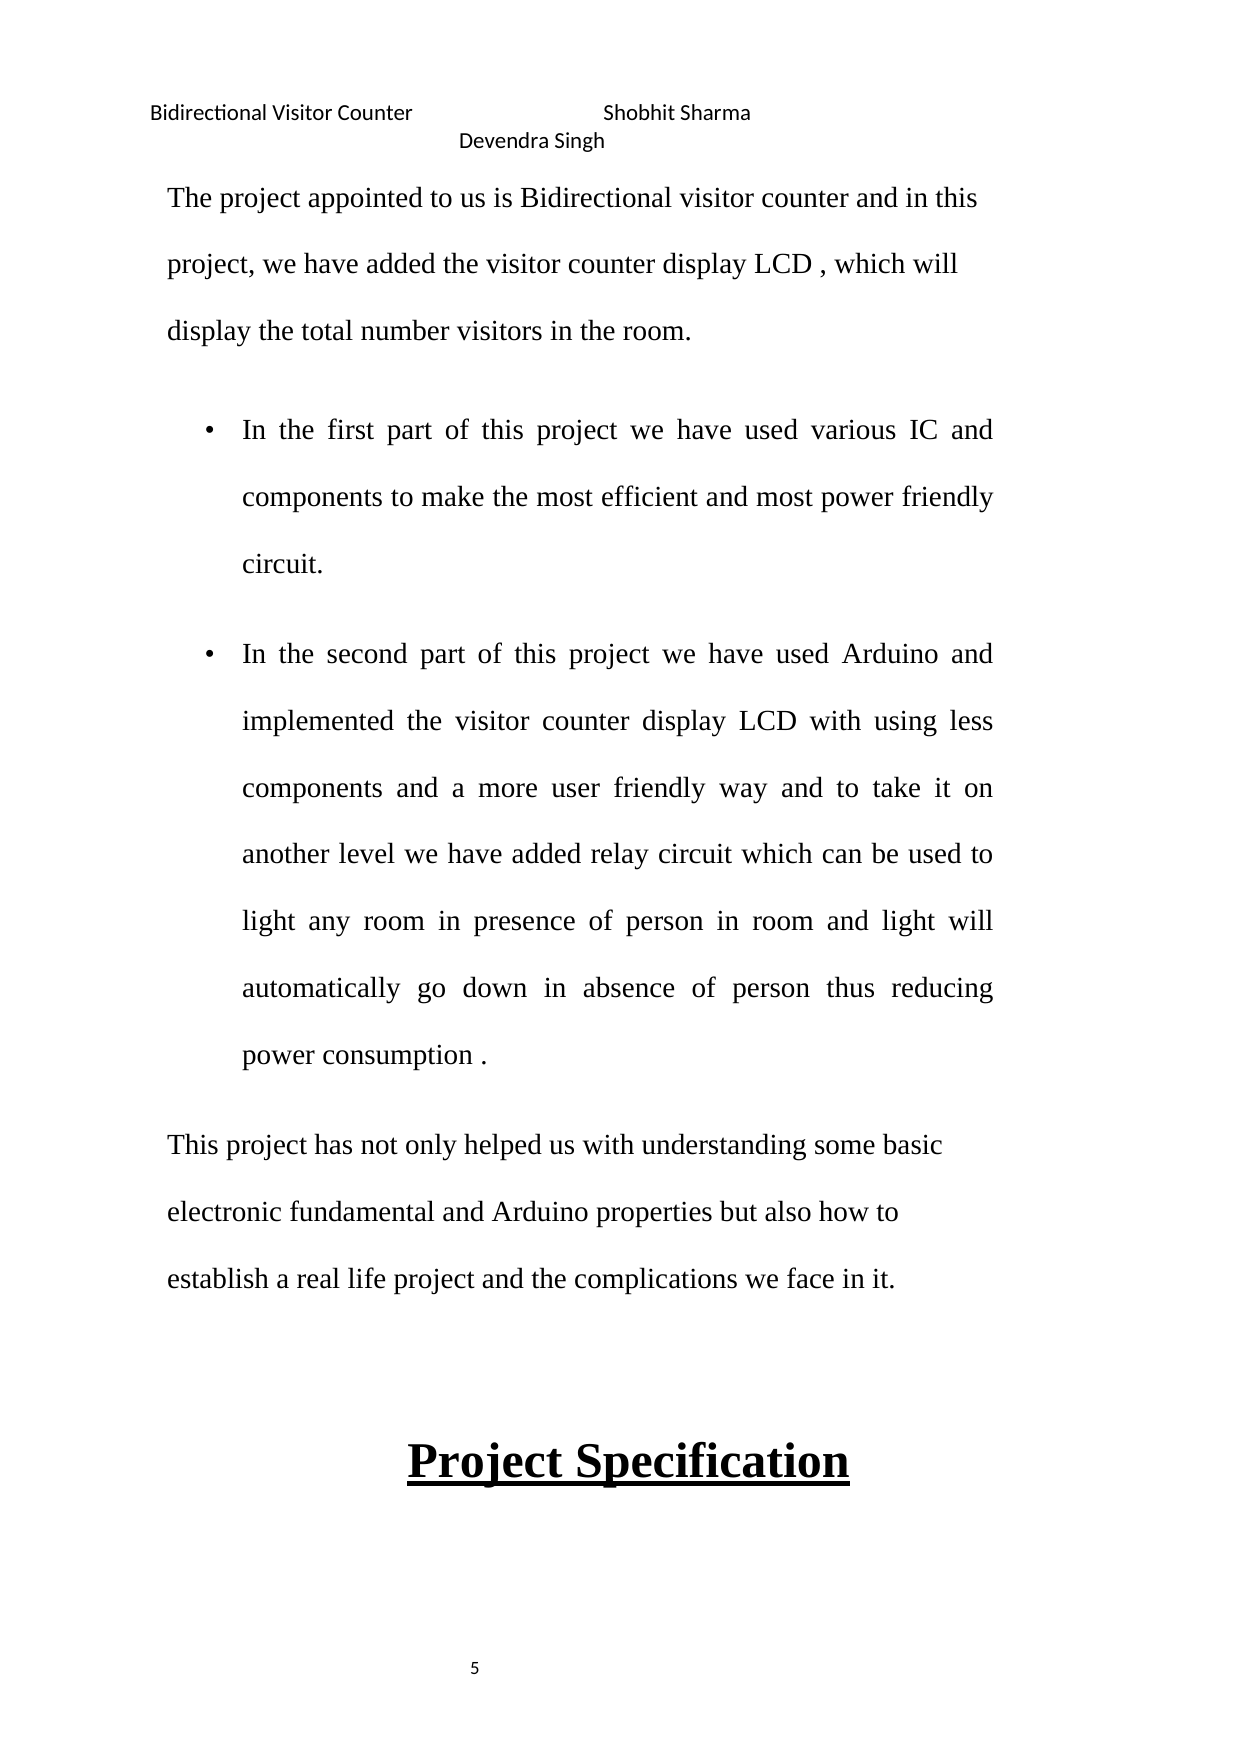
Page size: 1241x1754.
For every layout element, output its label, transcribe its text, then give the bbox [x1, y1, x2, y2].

list In the second part of this project we have used Arduino and implemented the visitor counter display LCD with using less components and a more user friendly way and to take it on another level we have added relay circuit which can be used to light any room in presence of person in room and light will automatically go down in absence of person thus reducing power consumption . [204, 620, 994, 1086]
text The project appointed to us is Bidirectional visitor counter and in this project, we have added the visitor counter display LCD , which will display the total number visitors in the room. [167, 164, 986, 363]
list In the first part of this project we have used various IC and components to make the most efficient and most power friendly circuit. [204, 397, 994, 595]
text This project has not only helped us with understanding some basic electronic fundamental and Arduino properties but also how to establish a real life project and the complications we face in it. [167, 1112, 978, 1310]
text Project Specification [167, 1427, 1090, 1492]
